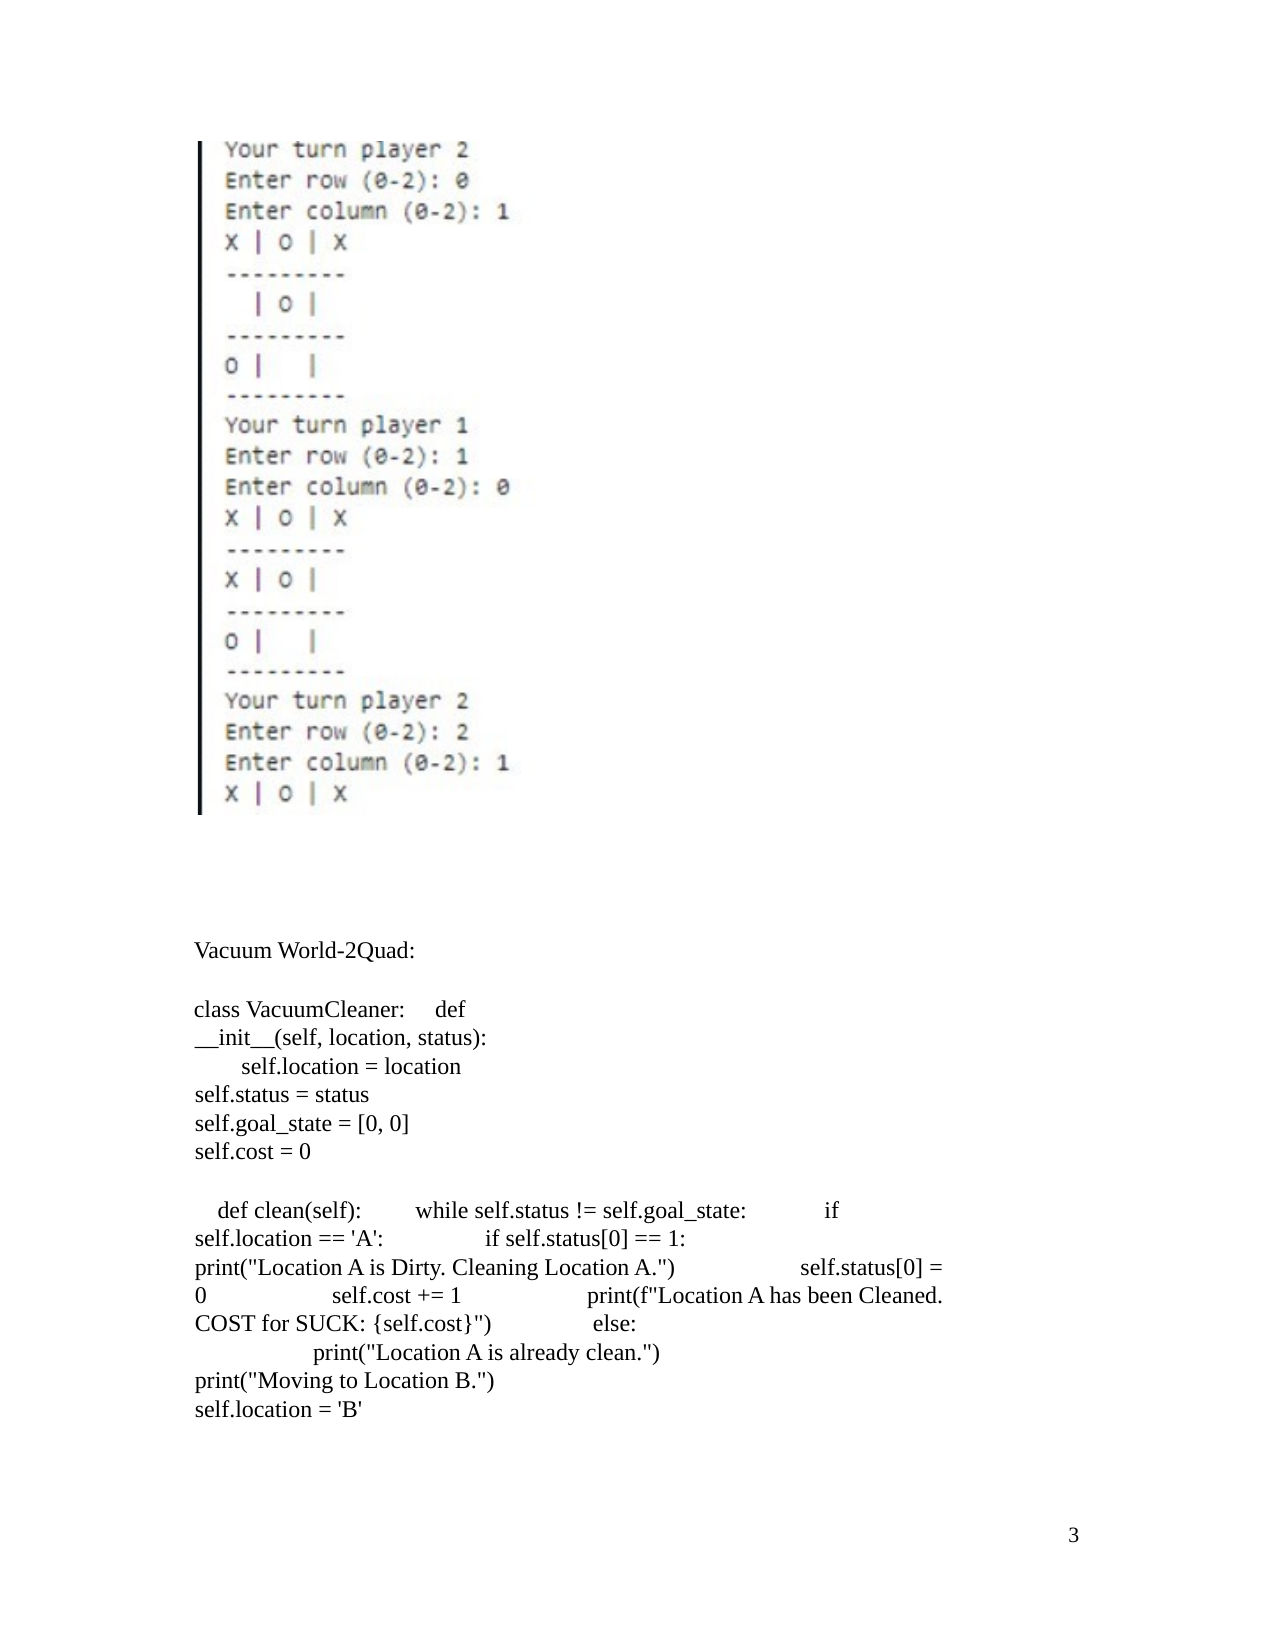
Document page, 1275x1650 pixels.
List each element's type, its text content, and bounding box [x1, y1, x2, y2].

picture [197, 141, 714, 815]
text class VacuumCleaner: def __init__(self, location, status): [193, 995, 541, 1051]
text print("Location A is already clean.") print("Moving to Location B.") self.location = 'B' [193, 1338, 704, 1422]
text self.location = location self.status = status self.goal_state = [0, 0] self.cost = 0 [193, 1052, 548, 1165]
text Vacuum World-2Quad: [193, 936, 1076, 964]
text def clean(self): while self.status != self.goal_state: if self.location == 'A': if self.status[0] == 1: print("Location A is Dirty. Cleaning Location A.") self.status[0] = 0 self.cost += 1 print(f"Location A has been Cleaned. COST for SUCK: {self.cost}") else: [193, 1196, 959, 1337]
